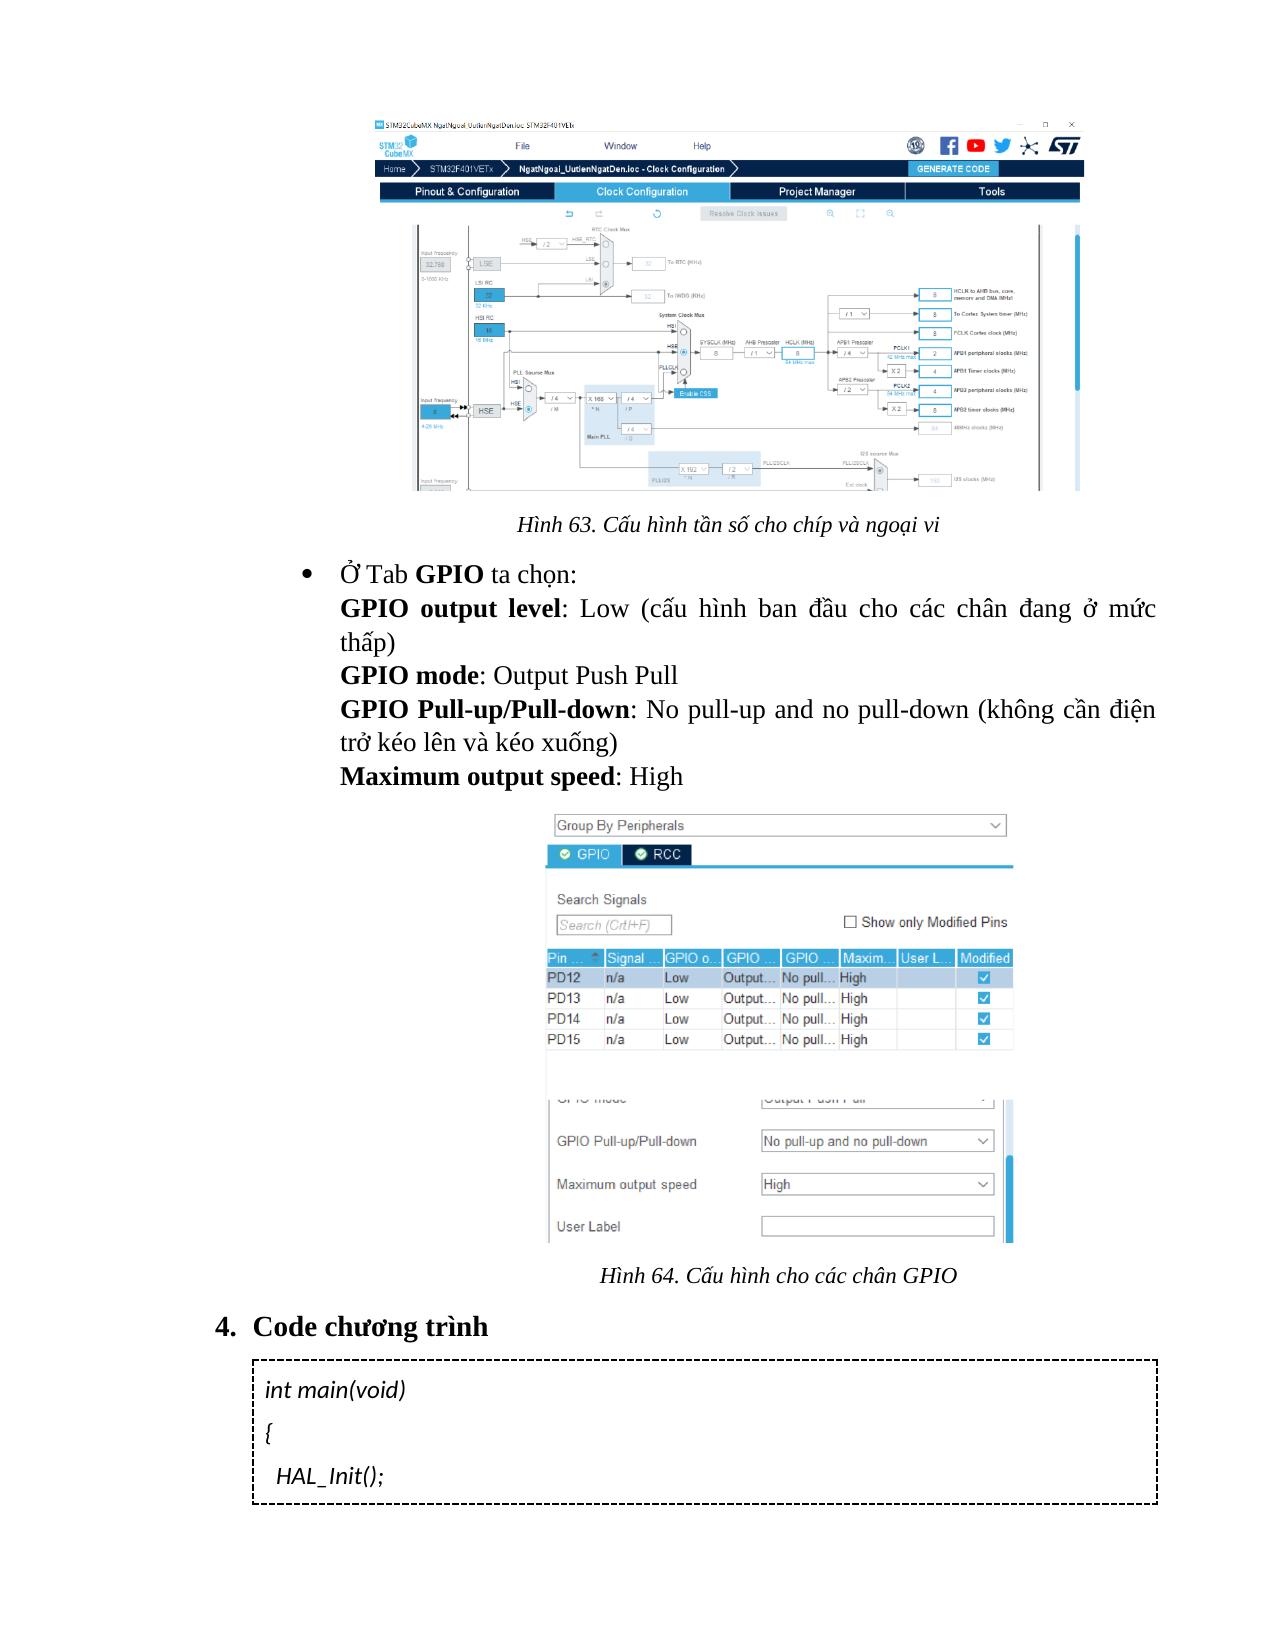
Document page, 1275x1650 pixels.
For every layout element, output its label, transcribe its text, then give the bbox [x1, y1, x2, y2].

list Ở Tab GPIO ta chọn: [302, 558, 1157, 590]
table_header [253, 1359, 1157, 1503]
picture [545, 810, 1014, 1243]
picture [375, 118, 1085, 493]
list GPIO Pull-up/Pull-down: No pull-up and no pull-down (không cần điện trở kéo lên và kéo xuống) [340, 693, 1157, 757]
list GPIO output level: Low (cấu hình ban đầu cho các chân đang ở mức thấp) [340, 592, 1157, 657]
text Hình 64. Cấu hình cho các chân GPIO [327, 1262, 1157, 1288]
subtitle Code chương trình [215, 1309, 1157, 1343]
list Maximum output speed: High [340, 760, 1157, 791]
list GPIO mode: Output Push Pull [340, 659, 1157, 690]
text Hình 63. Cấu hình tần số cho chíp và ngoại vi [227, 511, 1157, 538]
